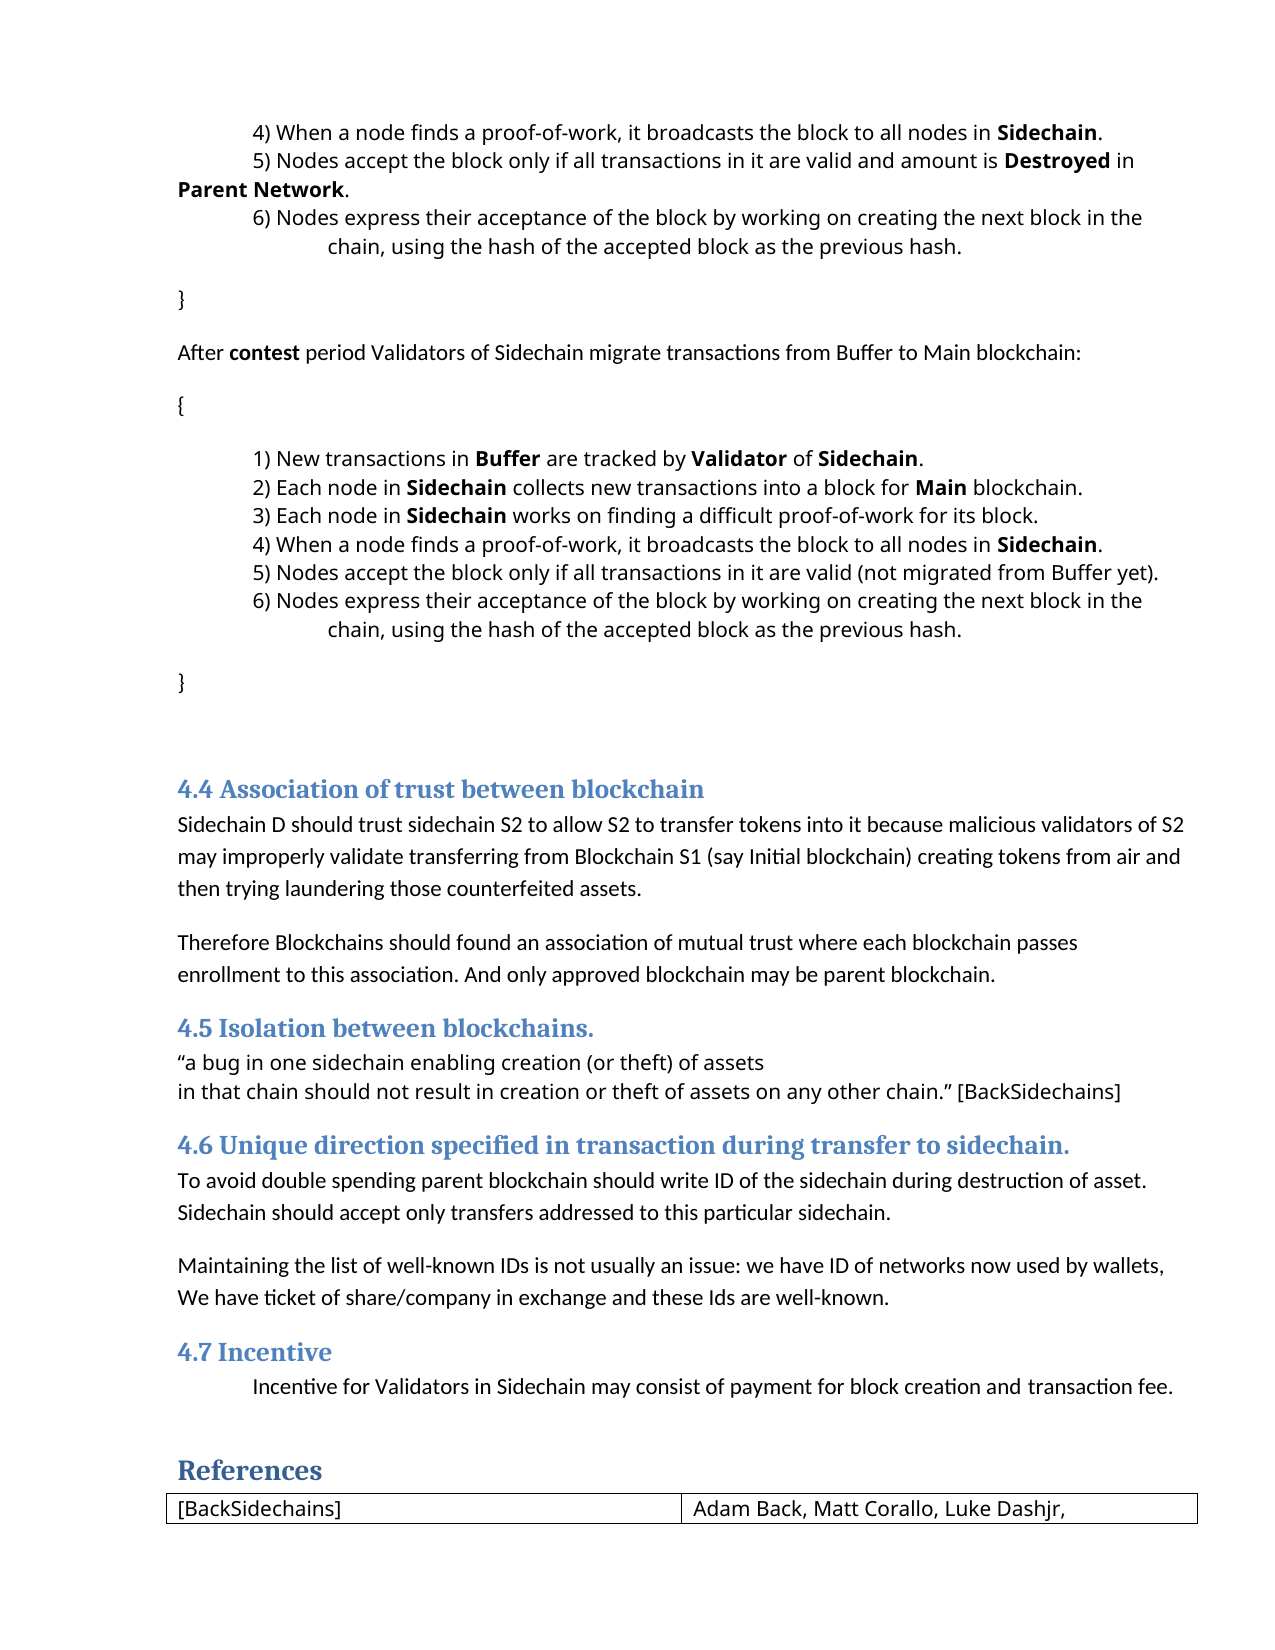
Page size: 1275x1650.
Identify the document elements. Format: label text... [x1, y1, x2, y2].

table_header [682, 1494, 1197, 1522]
subtitle 4.5 Isolation between blockchains. [177, 1013, 1186, 1044]
subtitle 4.7 Incentive [177, 1337, 1186, 1368]
text Incentive for Validators in Sidechain may consist of payment for block creation and transaction fee. [177, 1372, 1186, 1400]
text Maintaining the list of well-known IDs is not usually an issue: we have ID of networks now used by wallets, We have ticket of share/company in exchange and these Ids are well-known. [177, 1251, 1186, 1312]
text 6) Nodes express their acceptance of the block by working on creating the next block in the [177, 587, 1186, 615]
text chain, using the hash of the accepted block as the previous hash. [252, 615, 1186, 643]
text Sidechain D should trust sidechain S2 to allow S2 to transfer tokens into it because malicious validators of S2 may improperly validate transferring from Blockchain S1 (say Initial blockchain) creating tokens from air and then trying laundering those counterfeited assets. [177, 810, 1186, 903]
text } [177, 668, 1186, 696]
text After contest period Validators of Sidechain migrate transactions from Buffer to Main blockchain: [177, 338, 1186, 366]
text 4) When a node finds a proof-of-work, it broadcasts the block to all nodes in Sidechain. [177, 118, 1186, 147]
text 2) Each node in Sidechain collects new transactions into a block for Main blockchain. [177, 473, 1186, 501]
text 4) When a node finds a proof-of-work, it broadcasts the block to all nodes in Sidechain. [177, 530, 1186, 558]
text “a bug in one sidechain enabling creation (or theft) of assets [177, 1048, 1186, 1077]
text 1) New transactions in Buffer are tracked by Validator of Sidechain. [177, 444, 1186, 473]
subtitle 4.4 Association of trust between blockchain [177, 774, 1186, 806]
text in that chain should not result in creation or theft of assets on any other chain.” [BackSidechains] [177, 1077, 1186, 1105]
text } [177, 285, 1186, 313]
table_header [BackSidechains] [167, 1494, 681, 1522]
text { [177, 391, 1186, 419]
text Therefore Blockchains should found an association of mutual trust where each blockchain passes enrollment to this association. And only approved blockchain may be parent blockchain. [177, 928, 1186, 988]
subtitle 4.6 Unique direction specified in transaction during transfer to sidechain. [177, 1130, 1186, 1162]
text 5) Nodes accept the block only if all transactions in it are valid (not migrated from Buffer yet). [177, 558, 1186, 587]
text 3) Each node in Sidechain works on finding a difficult proof-of-work for its block. [177, 501, 1186, 530]
text 6) Nodes express their acceptance of the block by working on creating the next block in the [177, 203, 1186, 232]
subtitle References [177, 1454, 1186, 1488]
text To avoid double spending parent blockchain should write ID of the sidechain during destruction of asset. Sidechain should accept only transfers addressed to this particular sidechain. [177, 1166, 1186, 1226]
text 5) Nodes accept the block only if all transactions in it are valid and amount is Destroyed in Parent Network. [177, 147, 1186, 203]
text chain, using the hash of the accepted block as the previous hash. [252, 232, 1186, 260]
